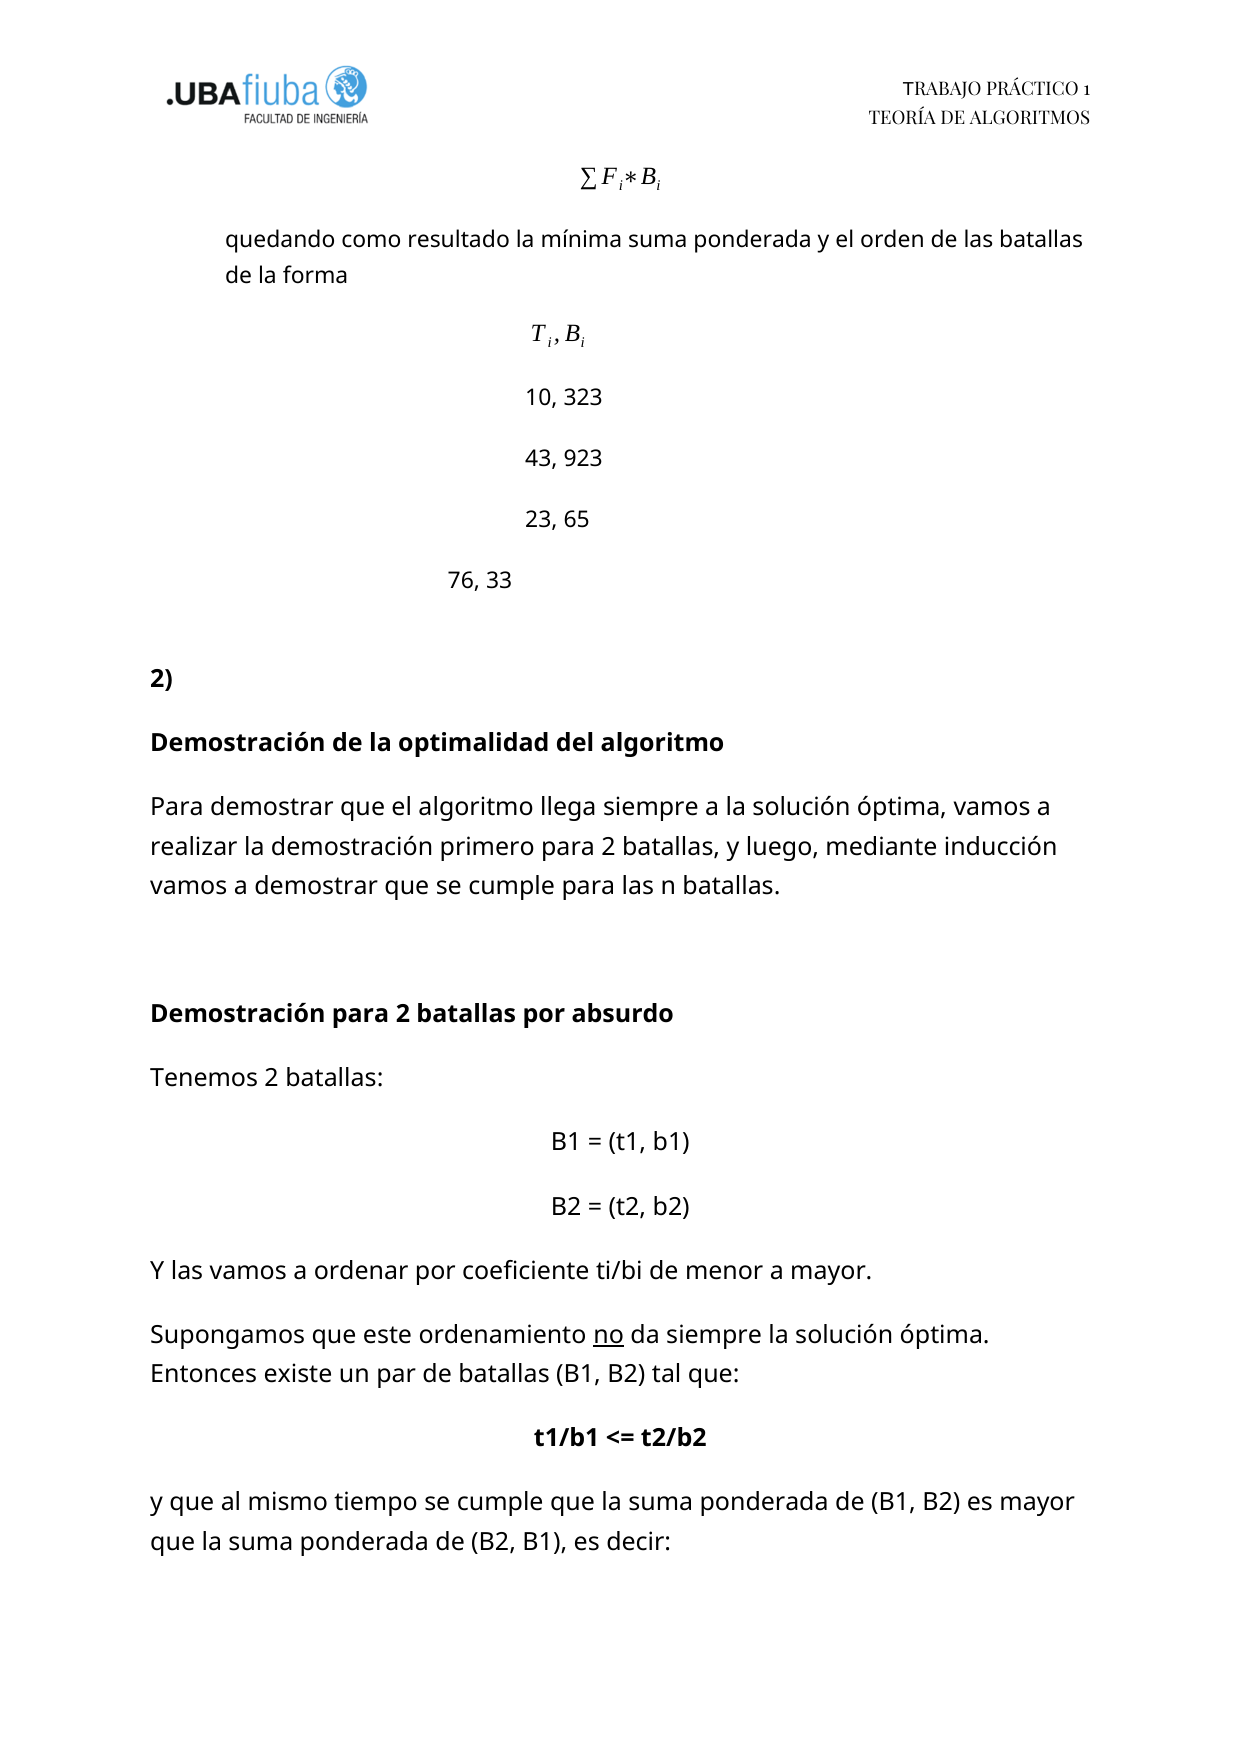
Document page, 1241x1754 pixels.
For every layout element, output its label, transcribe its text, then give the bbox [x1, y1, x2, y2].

text Demostración de la optimalidad del algoritmo [150, 725, 1090, 759]
text quedando como resultado la mínima suma ponderada y el orden de las batallas de la forma [225, 223, 1090, 290]
text 23, 65 [450, 503, 1090, 534]
text 76, 33 [150, 564, 1090, 595]
text Supongamos que este ordenamiento no da siempre la solución óptima. Entonces existe un par de batallas (B1, B2) tal que: [150, 1316, 1090, 1390]
text 10, 323 [521, 381, 1090, 412]
text Y las vamos a ordenar por coeficiente ti/bi de menor a mayor. [150, 1252, 1090, 1286]
text t1/b1 <= t2/b2 [150, 1420, 1090, 1454]
text Para demostrar que el algoritmo llega siempre a la solución óptima, vamos a realizar la demostración primero para 2 batallas, y luego, mediante inducción vamos a demostrar que se cumple para las n batallas. [150, 789, 1090, 901]
text Tenemos 2 batallas: [150, 1060, 1090, 1094]
text Demostración para 2 batallas por absurdo [150, 996, 1090, 1030]
text 2) [150, 661, 1090, 695]
picture [150, 50, 382, 132]
text 43, 923 [450, 442, 1090, 473]
text y que al mismo tiempo se cumple que la suma ponderada de (B1, B2) es mayor que la suma ponderada de (B2, B1), es decir: [150, 1484, 1090, 1557]
text B2 = (t2, b2) [150, 1188, 1090, 1222]
text B1 = (t1, b1) [150, 1124, 1090, 1158]
